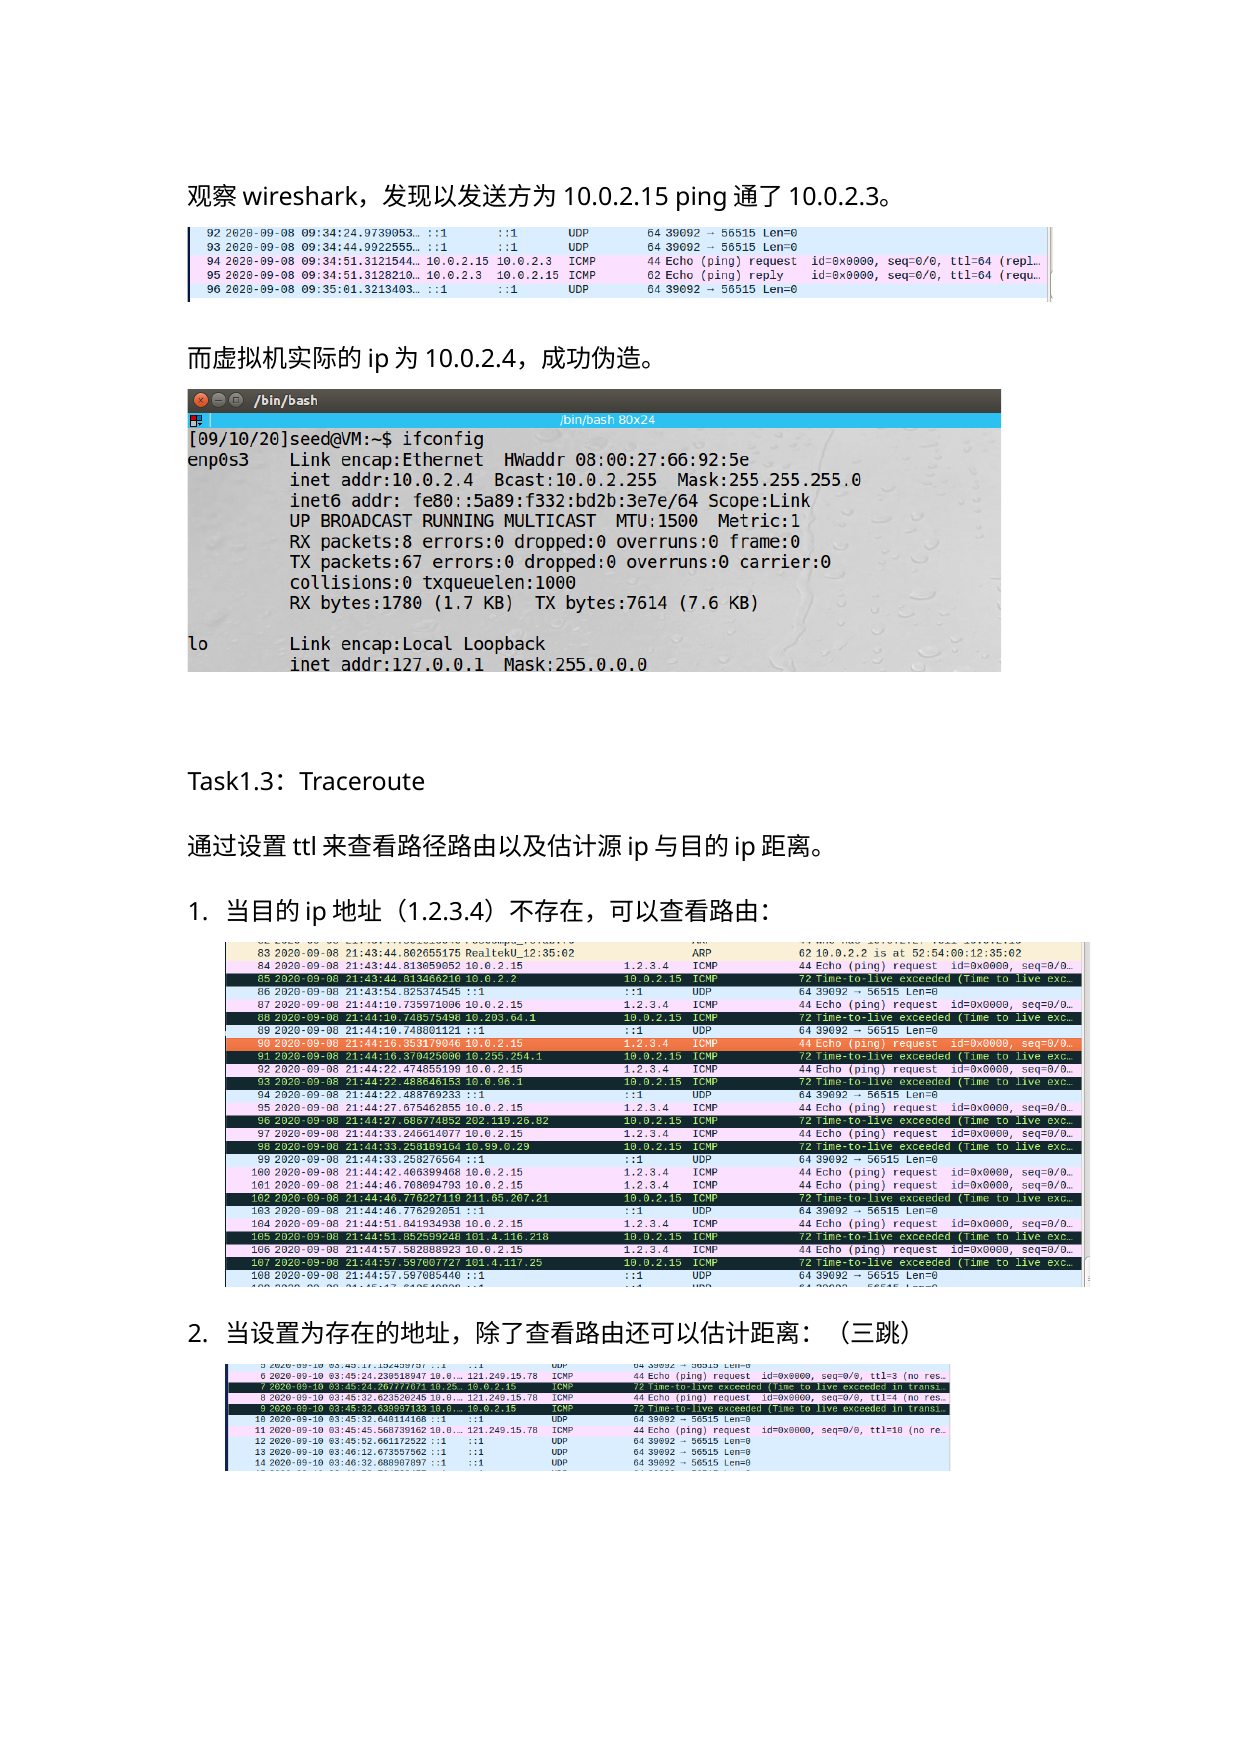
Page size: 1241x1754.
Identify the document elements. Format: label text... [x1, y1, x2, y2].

text Task1.3：Traceroute [187, 747, 1053, 812]
picture [187, 389, 1002, 672]
text 而虚拟机实际的ip为10.0.2.4，成功伪造。 [187, 324, 1053, 389]
text 观察wireshark，发现以发送方为10.0.2.15 ping通了10.0.2.3。 [187, 162, 1053, 227]
list 当目的ip地址（1.2.3.4）不存在，可以查看路由： [187, 877, 1053, 942]
list 当设置为存在的地址，除了查看路由还可以估计距离：（三跳） [187, 1299, 1053, 1364]
picture [225, 1364, 951, 1471]
picture [225, 942, 1091, 1287]
text 通过设置ttl来查看路径路由以及估计源ip与目的ip距离。 [187, 812, 1053, 877]
picture [187, 227, 1053, 302]
